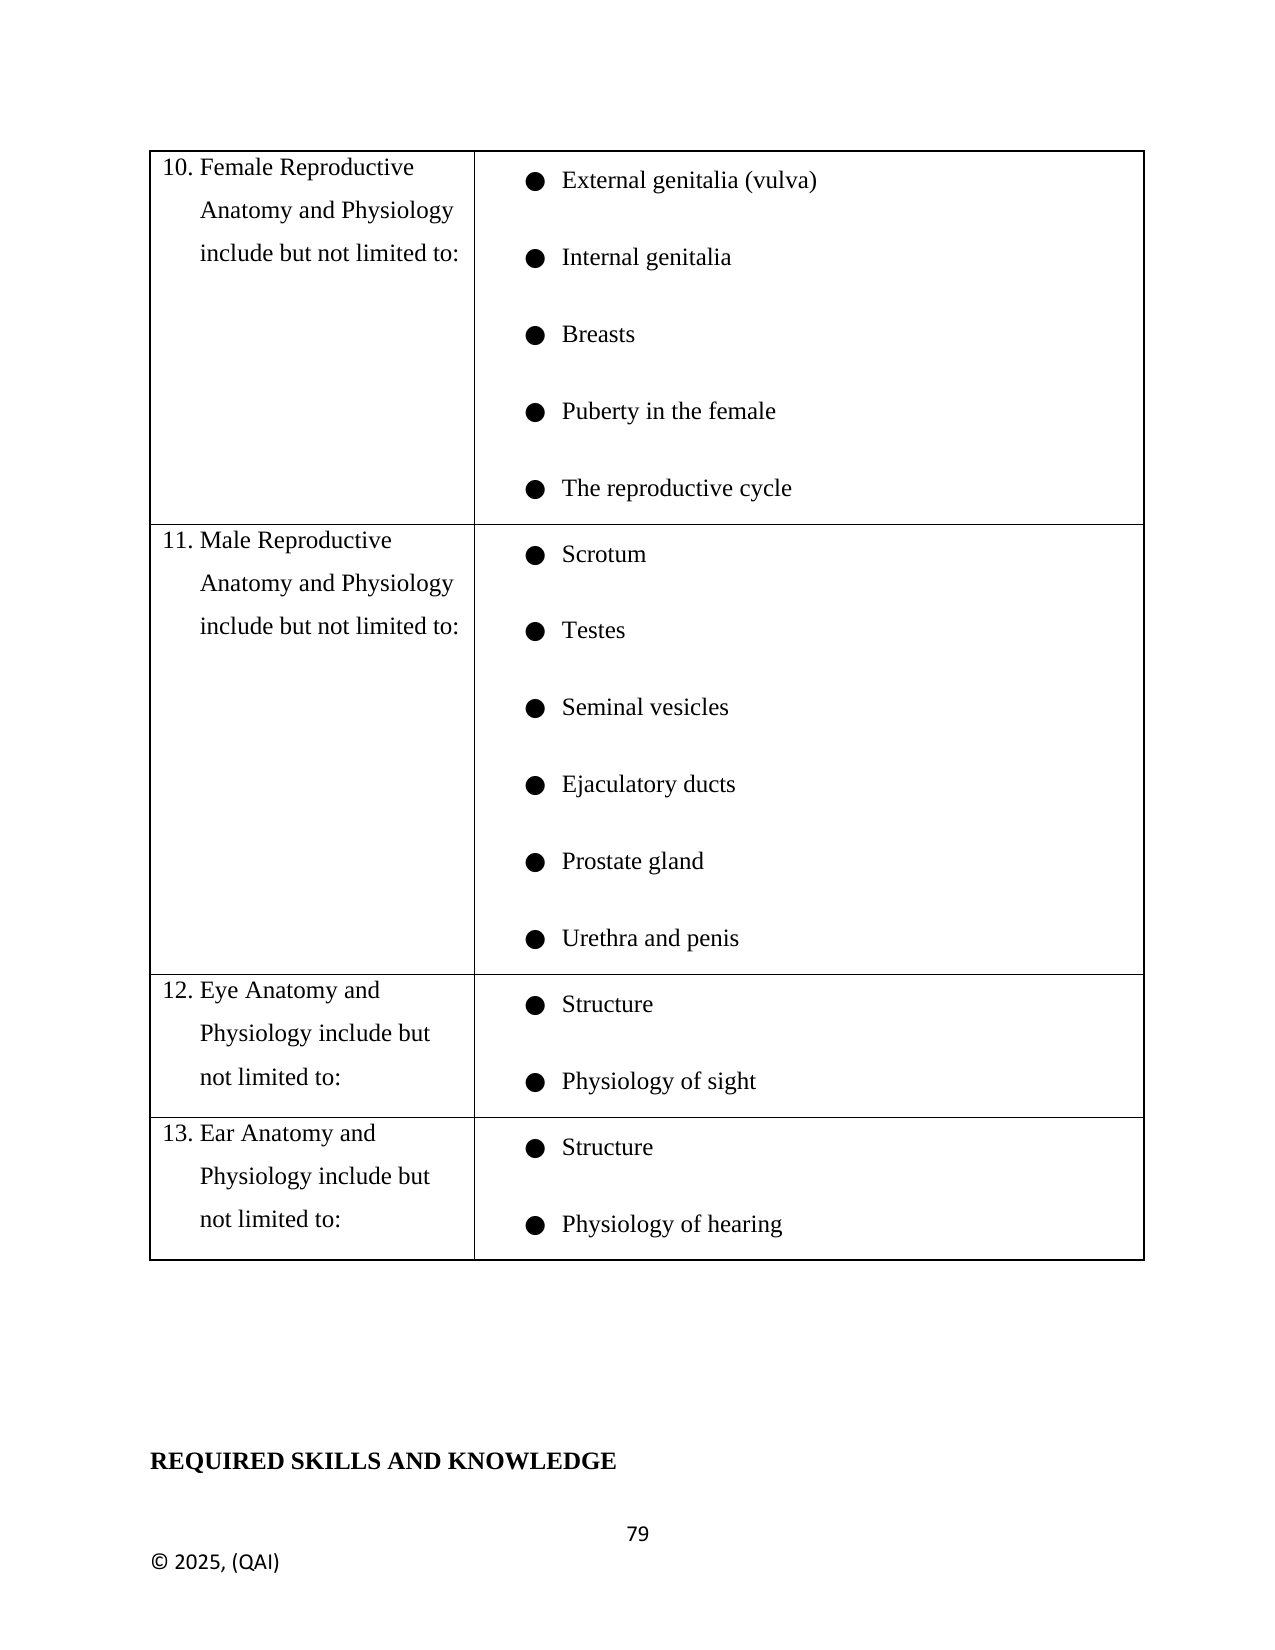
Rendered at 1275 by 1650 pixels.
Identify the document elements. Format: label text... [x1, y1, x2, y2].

table_cell Structure Physiology of sight [475, 975, 1143, 1117]
table_cell External genitalia (vulva) Internal genitalia Breasts Puberty in the female The reproductive cycle [475, 152, 1143, 523]
table_cell Ear Anatomy and Physiology include but not limited to: [151, 1118, 474, 1259]
text REQUIRED SKILLS AND KNOWLEDGE [150, 1446, 1125, 1475]
table_cell Eye Anatomy and Physiology include but not limited to: [151, 975, 474, 1117]
table_cell Female Reproductive Anatomy and Physiology include but not limited to: [151, 152, 474, 523]
table_cell Male Reproductive Anatomy and Physiology include but not limited to: [151, 525, 474, 974]
table_cell Scrotum Testes Seminal vesicles Ejaculatory ducts Prostate gland Urethra and penis [475, 525, 1143, 974]
table_cell Structure Physiology of hearing [475, 1118, 1143, 1259]
